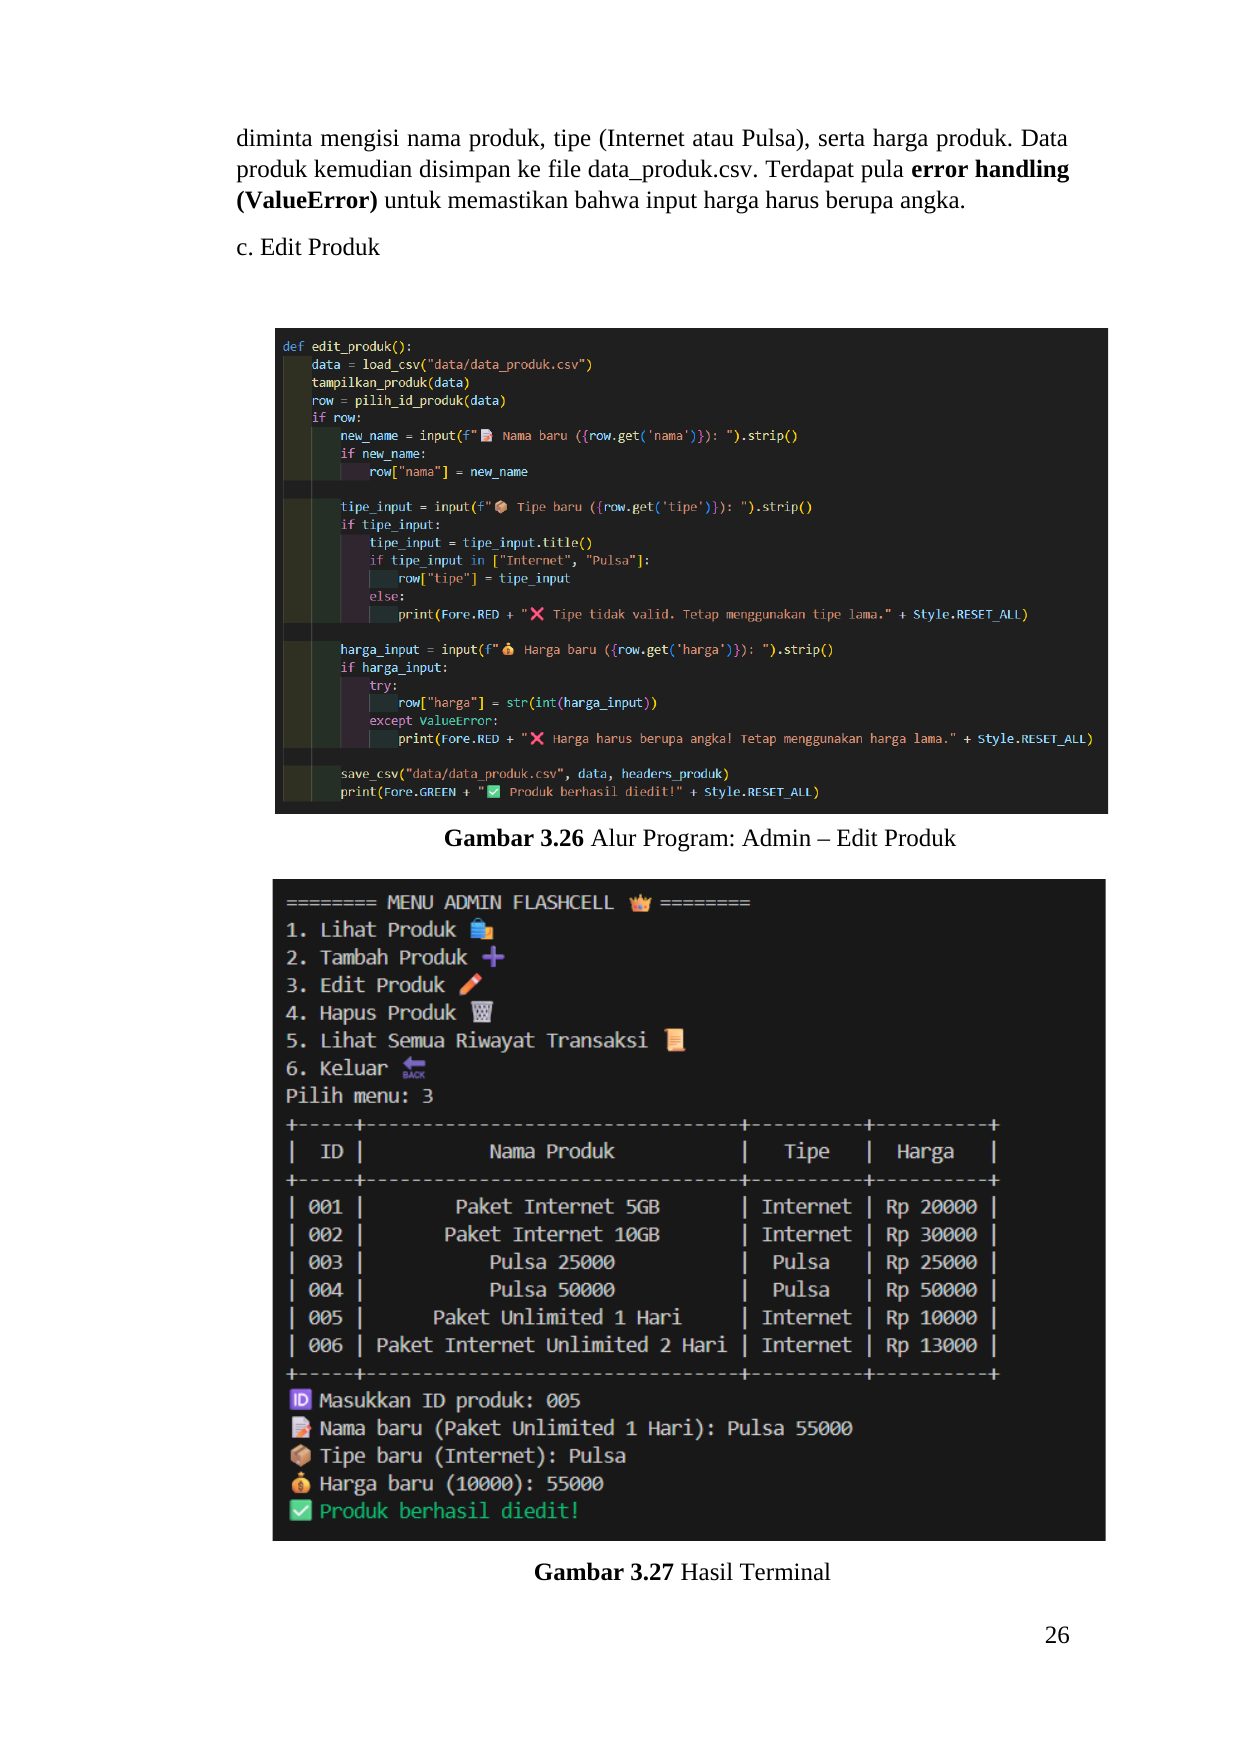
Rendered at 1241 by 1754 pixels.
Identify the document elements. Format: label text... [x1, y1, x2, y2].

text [236, 123, 1069, 213]
picture [275, 328, 1109, 814]
picture [272, 879, 1106, 1541]
text c. Edit Produk [236, 232, 1069, 261]
